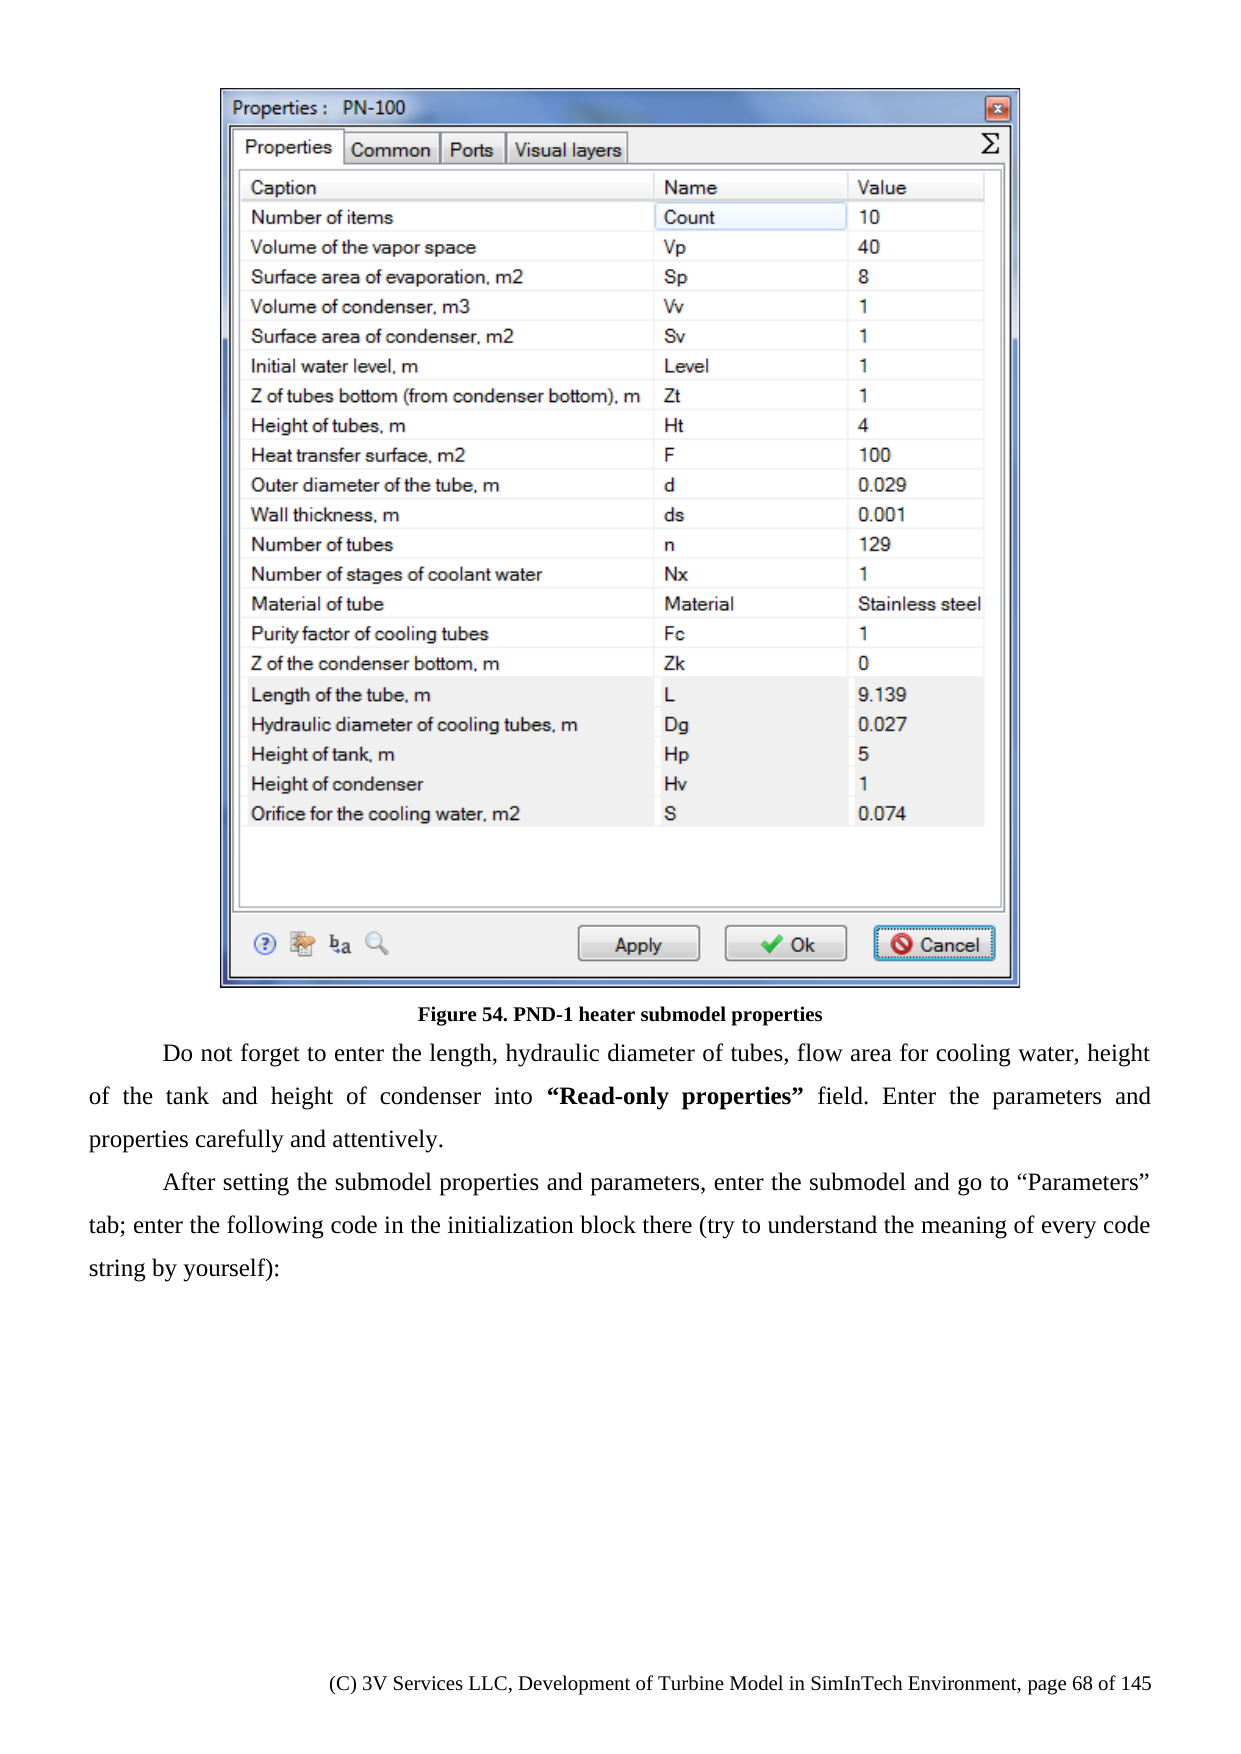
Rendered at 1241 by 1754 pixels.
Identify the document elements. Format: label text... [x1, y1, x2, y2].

picture [220, 88, 1021, 988]
text After setting the submodel properties and parameters, enter the submodel and go to “Parameters” tab; enter the following code in the initialization block there (try to understand the meaning of every code string by yourself): [89, 1167, 1152, 1282]
text Do not forget to enter the length, hydraulic diameter of tubes, flow area for cooling water, height of the tank and height of condenser into “Read-only properties” field. Enter the parameters and properties carefully and attentively. [89, 1038, 1152, 1153]
